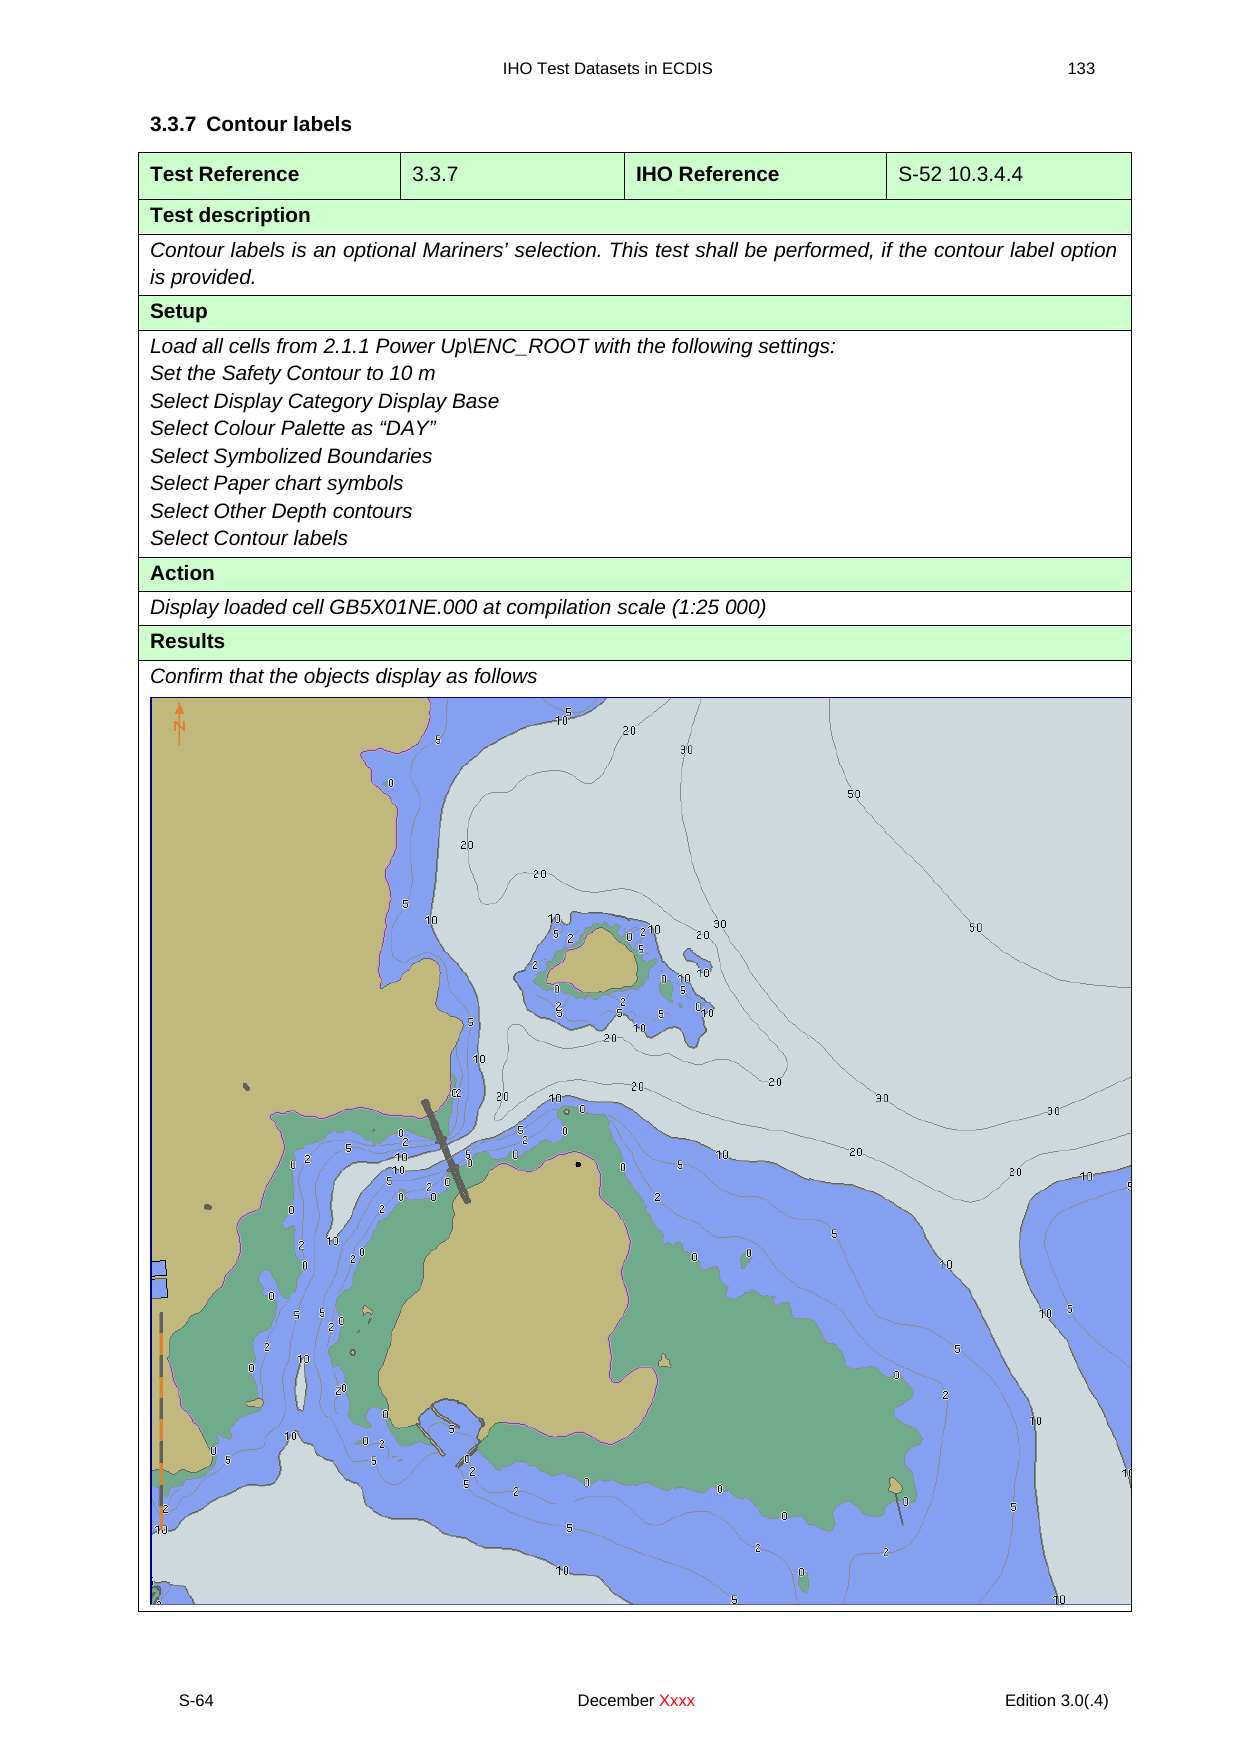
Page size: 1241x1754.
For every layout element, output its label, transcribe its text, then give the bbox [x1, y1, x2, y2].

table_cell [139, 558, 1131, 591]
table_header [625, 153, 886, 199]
subtitle Contour labels [150, 112, 1137, 136]
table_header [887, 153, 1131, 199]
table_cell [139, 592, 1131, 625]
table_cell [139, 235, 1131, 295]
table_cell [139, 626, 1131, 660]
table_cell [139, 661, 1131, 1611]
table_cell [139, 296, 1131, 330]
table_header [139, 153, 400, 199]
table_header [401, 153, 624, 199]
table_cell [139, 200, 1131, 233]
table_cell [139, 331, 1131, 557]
picture [150, 697, 1132, 1605]
